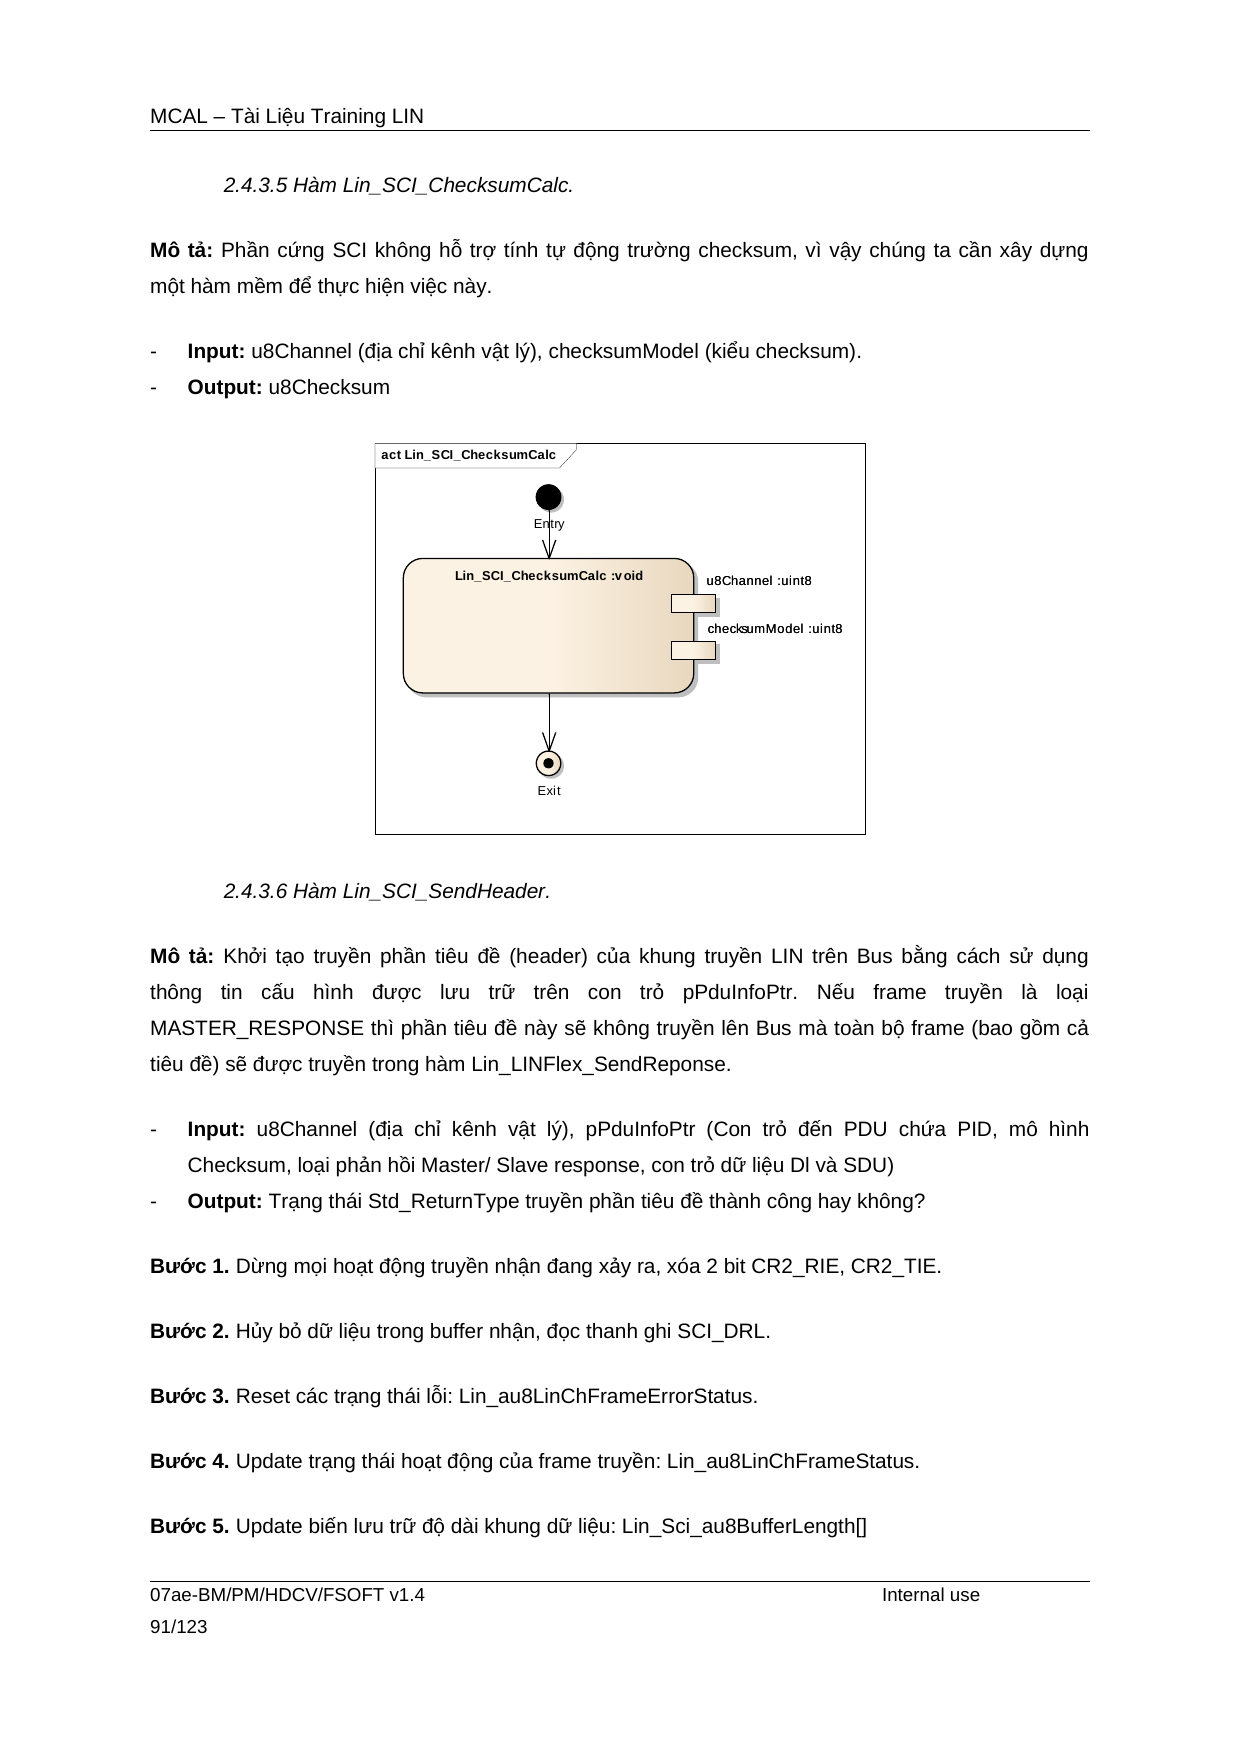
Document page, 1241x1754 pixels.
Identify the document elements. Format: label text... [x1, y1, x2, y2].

text Bước 3. Reset các trạng thái lỗi: Lin_au8LinChFrameErrorStatus. [150, 1384, 1090, 1408]
subtitle 2.4.3.5 Hàm Lin_SCI_ChecksumCalc. [223, 172, 1090, 196]
list Output: u8Checksum [150, 374, 1090, 398]
list Input: u8Channel (địa chỉ kênh vật lý), pPduInfoPtr (Con trỏ đến PDU chứa PID, mô hình Checksum, loại phản hồi Master/ Slave response, con trỏ dữ liệu Dl và SDU) [150, 1117, 1090, 1177]
list Input: u8Channel (địa chỉ kênh vật lý), checksumModel (kiểu checksum). [150, 338, 1090, 362]
text Bước 2. Hủy bỏ dữ liệu trong buffer nhận, đọc thanh ghi SCI_DRL. [150, 1319, 1090, 1343]
text Bước 1. Dừng mọi hoạt động truyền nhận đang xảy ra, xóa 2 bit CR2_RIE, CR2_TIE. [150, 1254, 1090, 1278]
text Bước 4. Update trạng thái hoạt động của frame truyền: Lin_au8LinChFrameStatus. [150, 1449, 1090, 1473]
list Output: Trạng thái Std_ReturnType truyền phần tiêu đề thành công hay không? [150, 1189, 1090, 1213]
subtitle 2.4.3.6 Hàm Lin_SCI_SendHeader. [223, 879, 1090, 903]
text Bước 5. Update biến lưu trữ độ dài khung dữ liệu: Lin_Sci_au8BufferLength[] [150, 1514, 1090, 1538]
text Mô tả: Khởi tạo truyền phần tiêu đề (header) của khung truyền LIN trên Bus bằng cách sử dụng thông tin cấu hình được lưu trữ trên con trỏ pPduInfoPtr. Nếu frame truyền là loại MASTER_RESPONSE thì phần tiêu đề này sẽ không truyền lên Bus mà toàn bộ frame (bao gồm cả tiêu đề) sẽ được truyền trong hàm Lin_LINFlex_SendReponse. [150, 944, 1090, 1076]
text Mô tả: Phần cứng SCI không hỗ trợ tính tự động trường checksum, vì vậy chúng ta cần xây dựng một hàm mềm để thực hiện việc này. [150, 237, 1090, 297]
